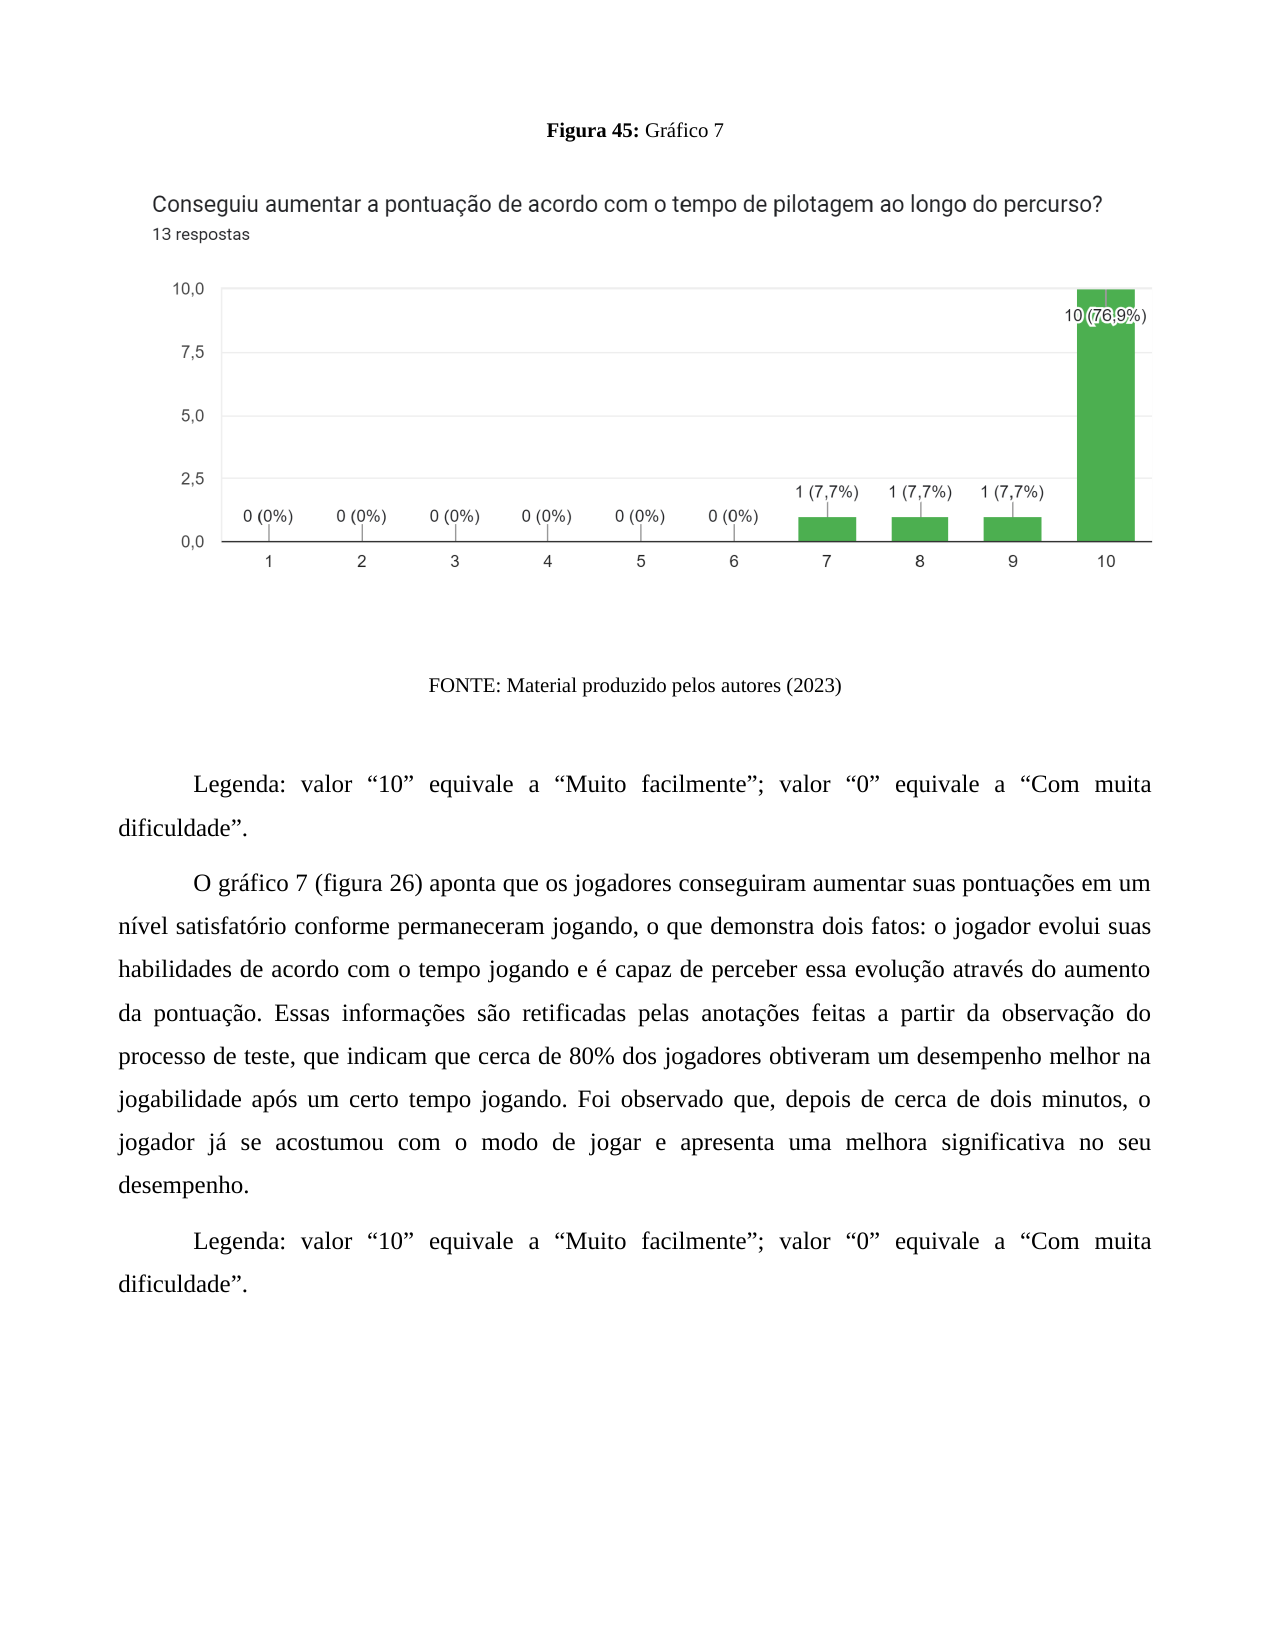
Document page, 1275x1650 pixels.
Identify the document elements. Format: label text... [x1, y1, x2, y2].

text FONTE: Material produzido pelos autores (2023) [118, 672, 1152, 697]
picture [118, 155, 1153, 647]
text O gráfico 7 (figura 26) aponta que os jogadores conseguiram aumentar suas pontuações em um nível satisfatório conforme permaneceram jogando, o que demonstra dois fatos: o jogador evolui suas habilidades de acordo com o tempo jogando e é capaz de perceber essa evolução através do aumento da pontuação. Essas informações são retificadas pelas anotações feitas a partir da observação do processo de teste, que indicam que cerca de 80% dos jogadores obtiveram um desempenho melhor na jogabilidade após um certo tempo jogando. Foi observado que, depois de cerca de dois minutos, o jogador já se acostumou com o modo de jogar e apresenta uma melhora significativa no seu desempenho. [118, 868, 1152, 1199]
text Legenda: valor “10” equivale a “Muito facilmente”; valor “0” equivale a “Com muita dificuldade”. [118, 769, 1152, 841]
text Legenda: valor “10” equivale a “Muito facilmente”; valor “0” equivale a “Com muita dificuldade”. [118, 1226, 1152, 1298]
text Figura 45: Gráfico 7 [118, 118, 1152, 155]
